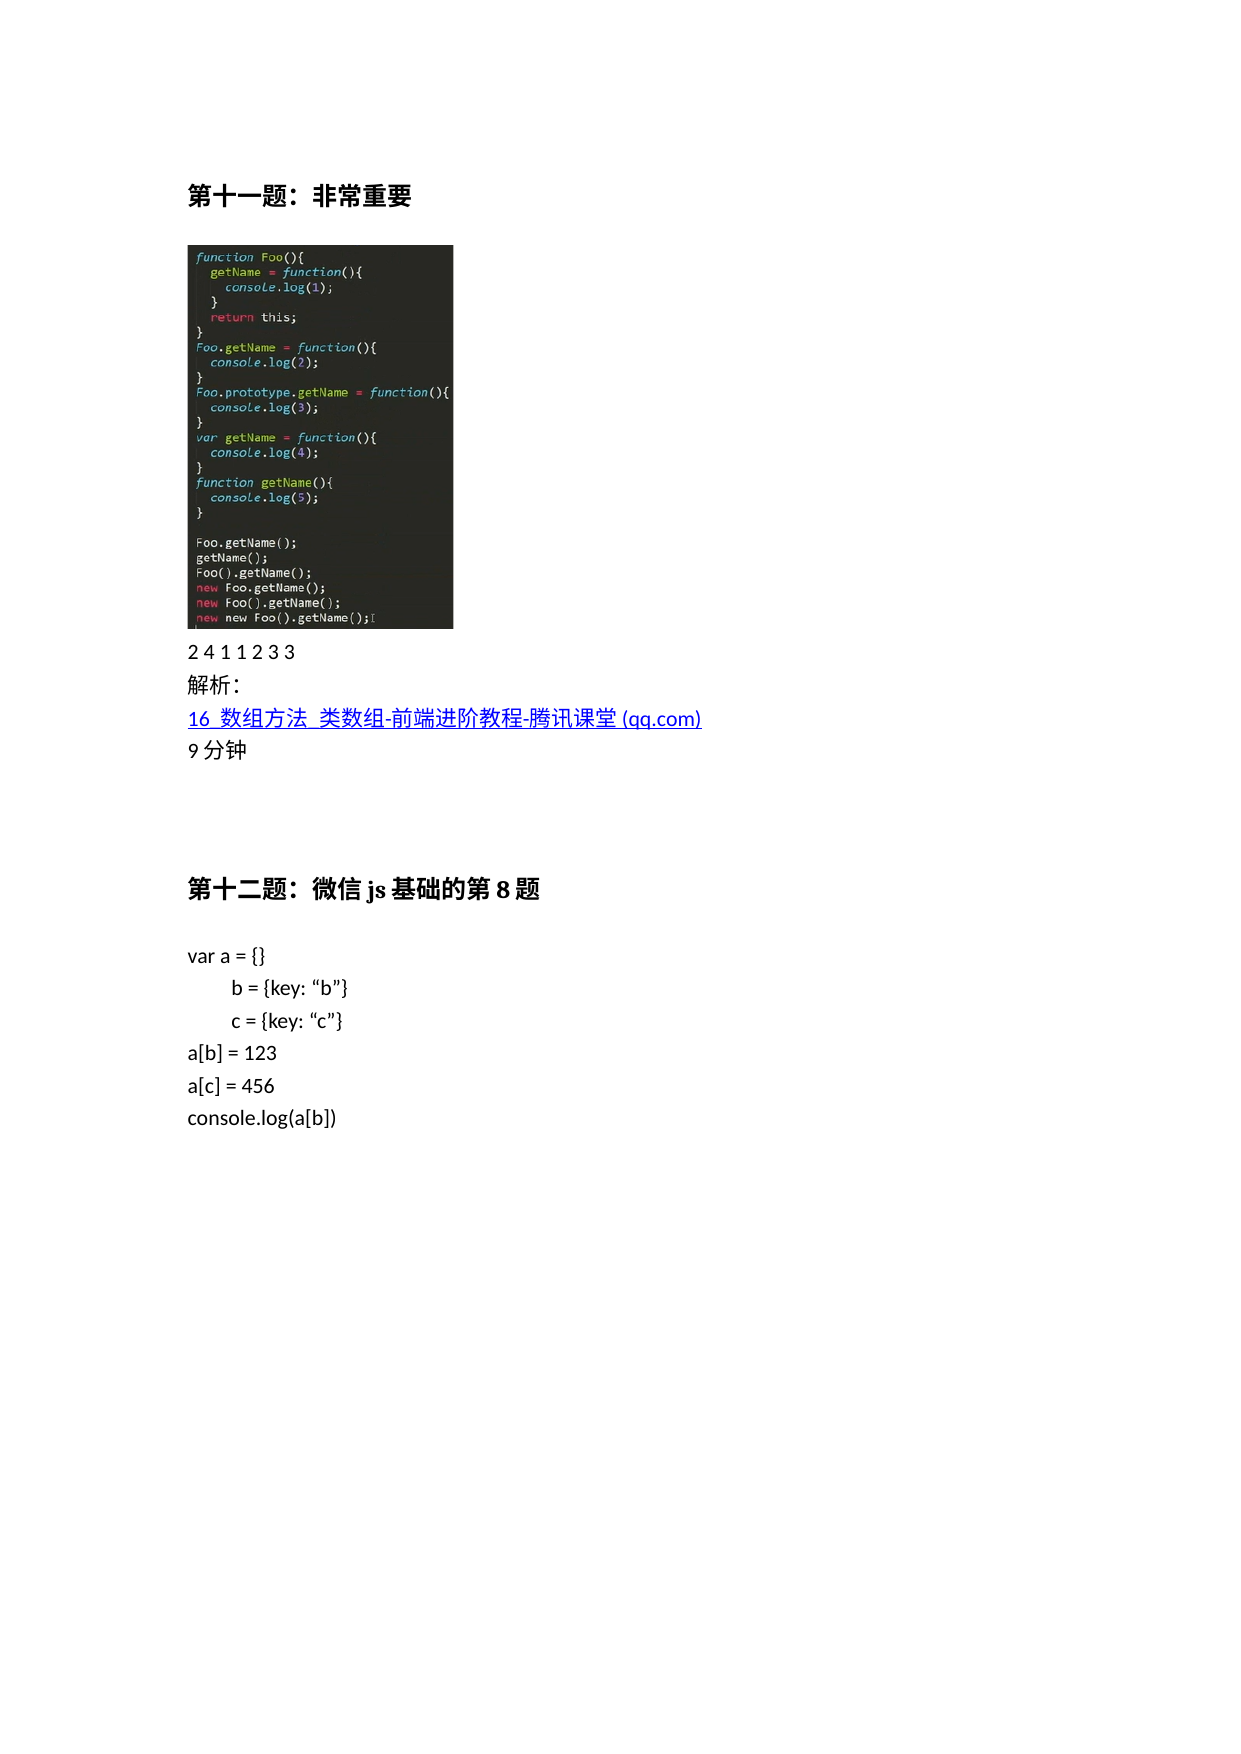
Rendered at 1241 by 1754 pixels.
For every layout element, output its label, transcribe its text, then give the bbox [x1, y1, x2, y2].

text console.log(a[b]) [187, 1102, 1053, 1134]
text b = {key: “b”} [231, 972, 1053, 1004]
text 2 4 1 1 2 3 3 [187, 636, 1053, 668]
text 16_数组方法_类数组-前端进阶教程-腾讯课堂 (qq.com) [187, 701, 1053, 733]
subtitle 第十二题：微信js基础的第8题 [187, 856, 1053, 921]
text a[b] = 123 [187, 1037, 1053, 1069]
text c = {key: “c”} [187, 1004, 1053, 1037]
text var a = {} [187, 939, 1053, 972]
subtitle 第十一题：非常重要 [187, 162, 1053, 227]
text a[c] = 456 [187, 1069, 1053, 1102]
picture [187, 245, 454, 629]
text 解析： [187, 668, 1053, 701]
text 9分钟 [187, 733, 1053, 766]
